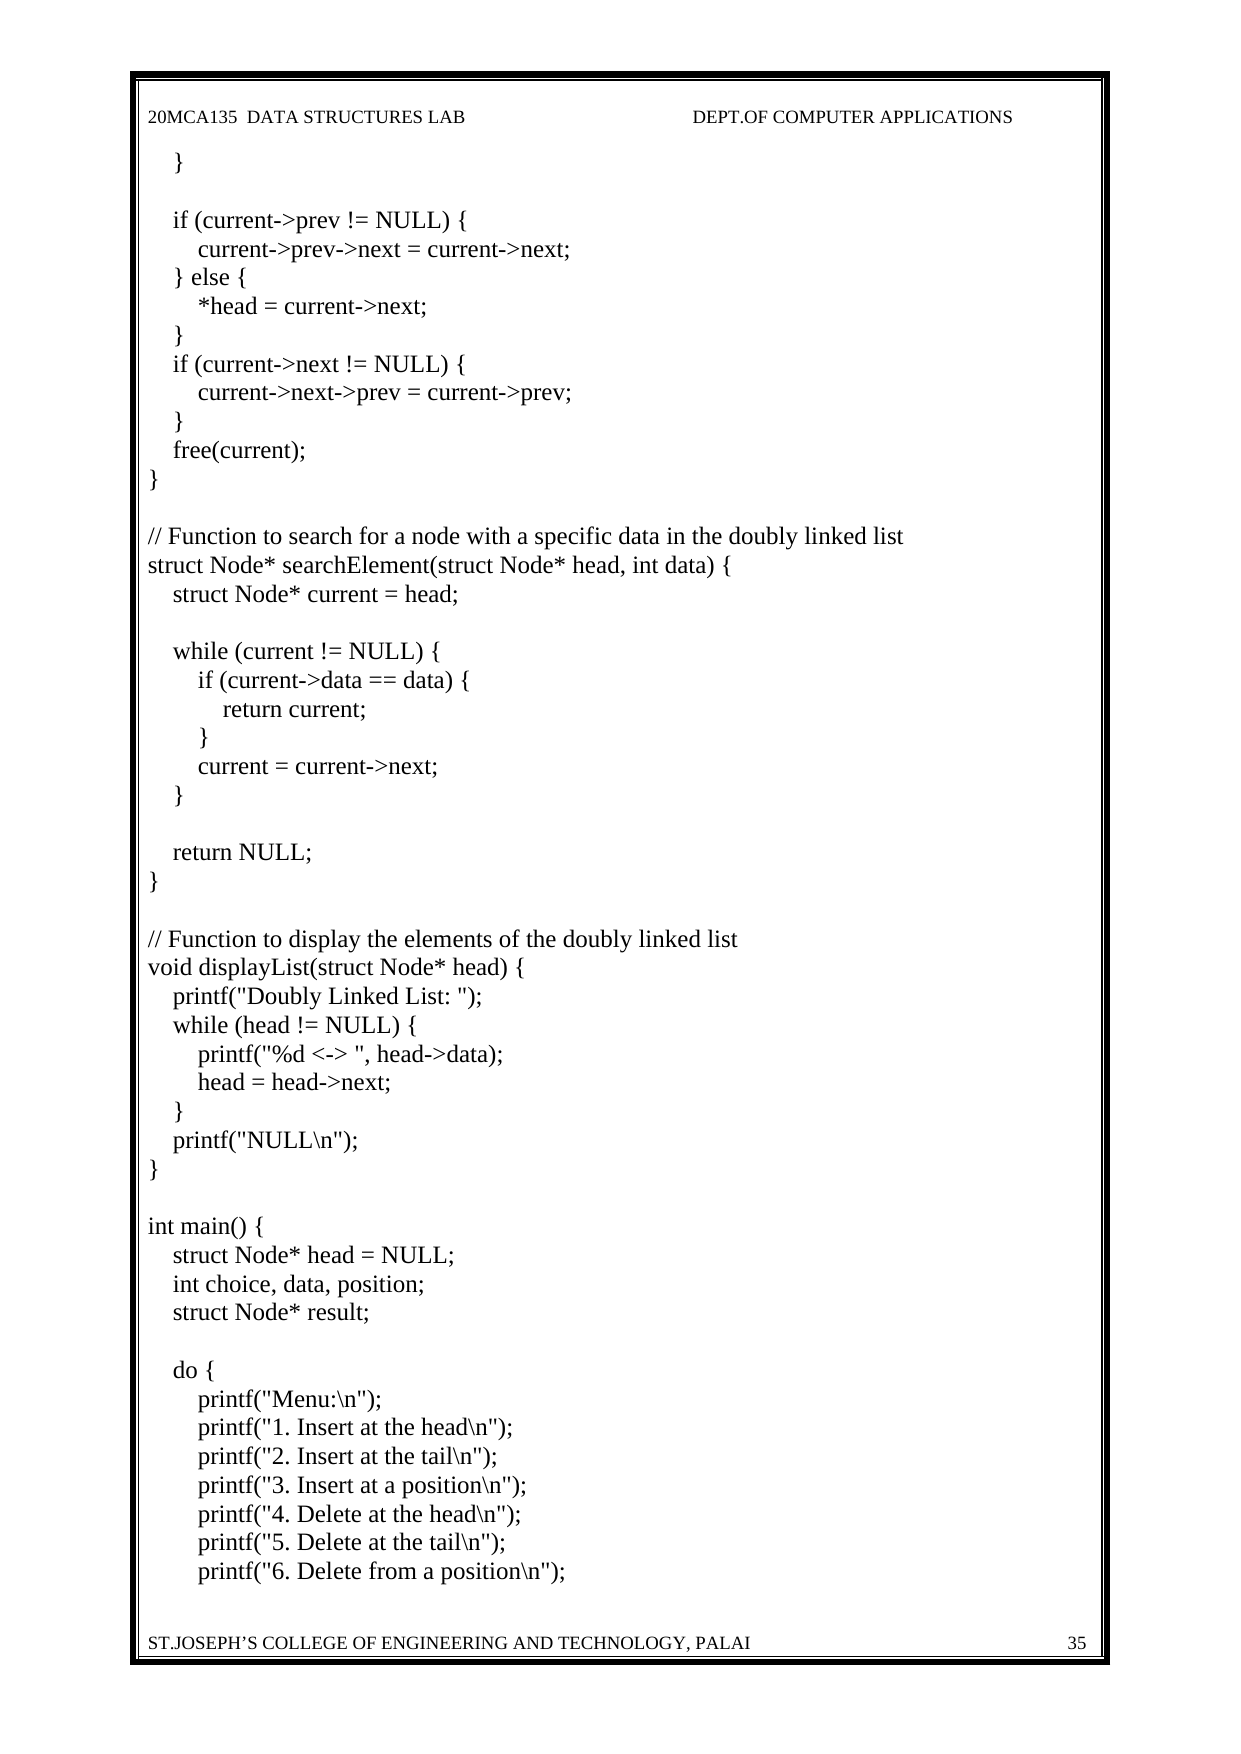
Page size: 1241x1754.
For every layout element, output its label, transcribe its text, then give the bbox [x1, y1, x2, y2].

text head = head->next; [148, 1067, 1093, 1096]
text free(current); [148, 435, 1093, 464]
text printf("6. Delete from a position\n"); [148, 1556, 1093, 1585]
text } [148, 320, 1093, 349]
text int choice, data, position; [148, 1269, 1093, 1297]
text } [148, 464, 1093, 492]
text void displayList(struct Node* head) { [148, 952, 1093, 981]
text printf("Menu:\n"); [148, 1384, 1093, 1412]
text printf("4. Delete at the head\n"); [148, 1499, 1093, 1527]
text struct Node* head = NULL; [148, 1240, 1093, 1269]
text printf("3. Insert at a position\n"); [148, 1470, 1093, 1499]
text if (current->next != NULL) { [148, 349, 1093, 377]
text printf("NULL\n"); [148, 1125, 1093, 1154]
text printf("2. Insert at the tail\n"); [148, 1441, 1093, 1470]
text printf("Doubly Linked List: "); [148, 981, 1093, 1010]
text struct Node* current = head; [148, 579, 1093, 607]
text current->prev->next = current->next; [148, 234, 1093, 262]
text } [148, 866, 1093, 895]
text } [148, 1096, 1093, 1125]
text return current; [148, 694, 1093, 722]
text } [148, 147, 1093, 176]
text } [148, 780, 1093, 809]
text while (current != NULL) { [148, 636, 1093, 665]
text current->next->prev = current->prev; [148, 377, 1093, 406]
text printf("1. Insert at the head\n"); [148, 1412, 1093, 1441]
text } else { [148, 262, 1093, 291]
text } [148, 406, 1093, 435]
text do { [148, 1355, 1093, 1384]
text struct Node* result; [148, 1297, 1093, 1326]
text if (current->prev != NULL) { [148, 205, 1093, 234]
text *head = current->next; [148, 291, 1093, 320]
text } [148, 722, 1093, 751]
text } [148, 1154, 1093, 1182]
text // Function to search for a node with a specific data in the doubly linked list [148, 521, 1093, 550]
text printf("5. Delete at the tail\n"); [148, 1527, 1093, 1556]
text // Function to display the elements of the doubly linked list [148, 924, 1093, 952]
text while (head != NULL) { [148, 1010, 1093, 1039]
text if (current->data == data) { [148, 665, 1093, 694]
text struct Node* searchElement(struct Node* head, int data) { [148, 550, 1093, 579]
text int main() { [148, 1211, 1093, 1240]
text current = current->next; [148, 751, 1093, 780]
text return NULL; [148, 837, 1093, 866]
text printf("%d <-> ", head->data); [148, 1039, 1093, 1067]
